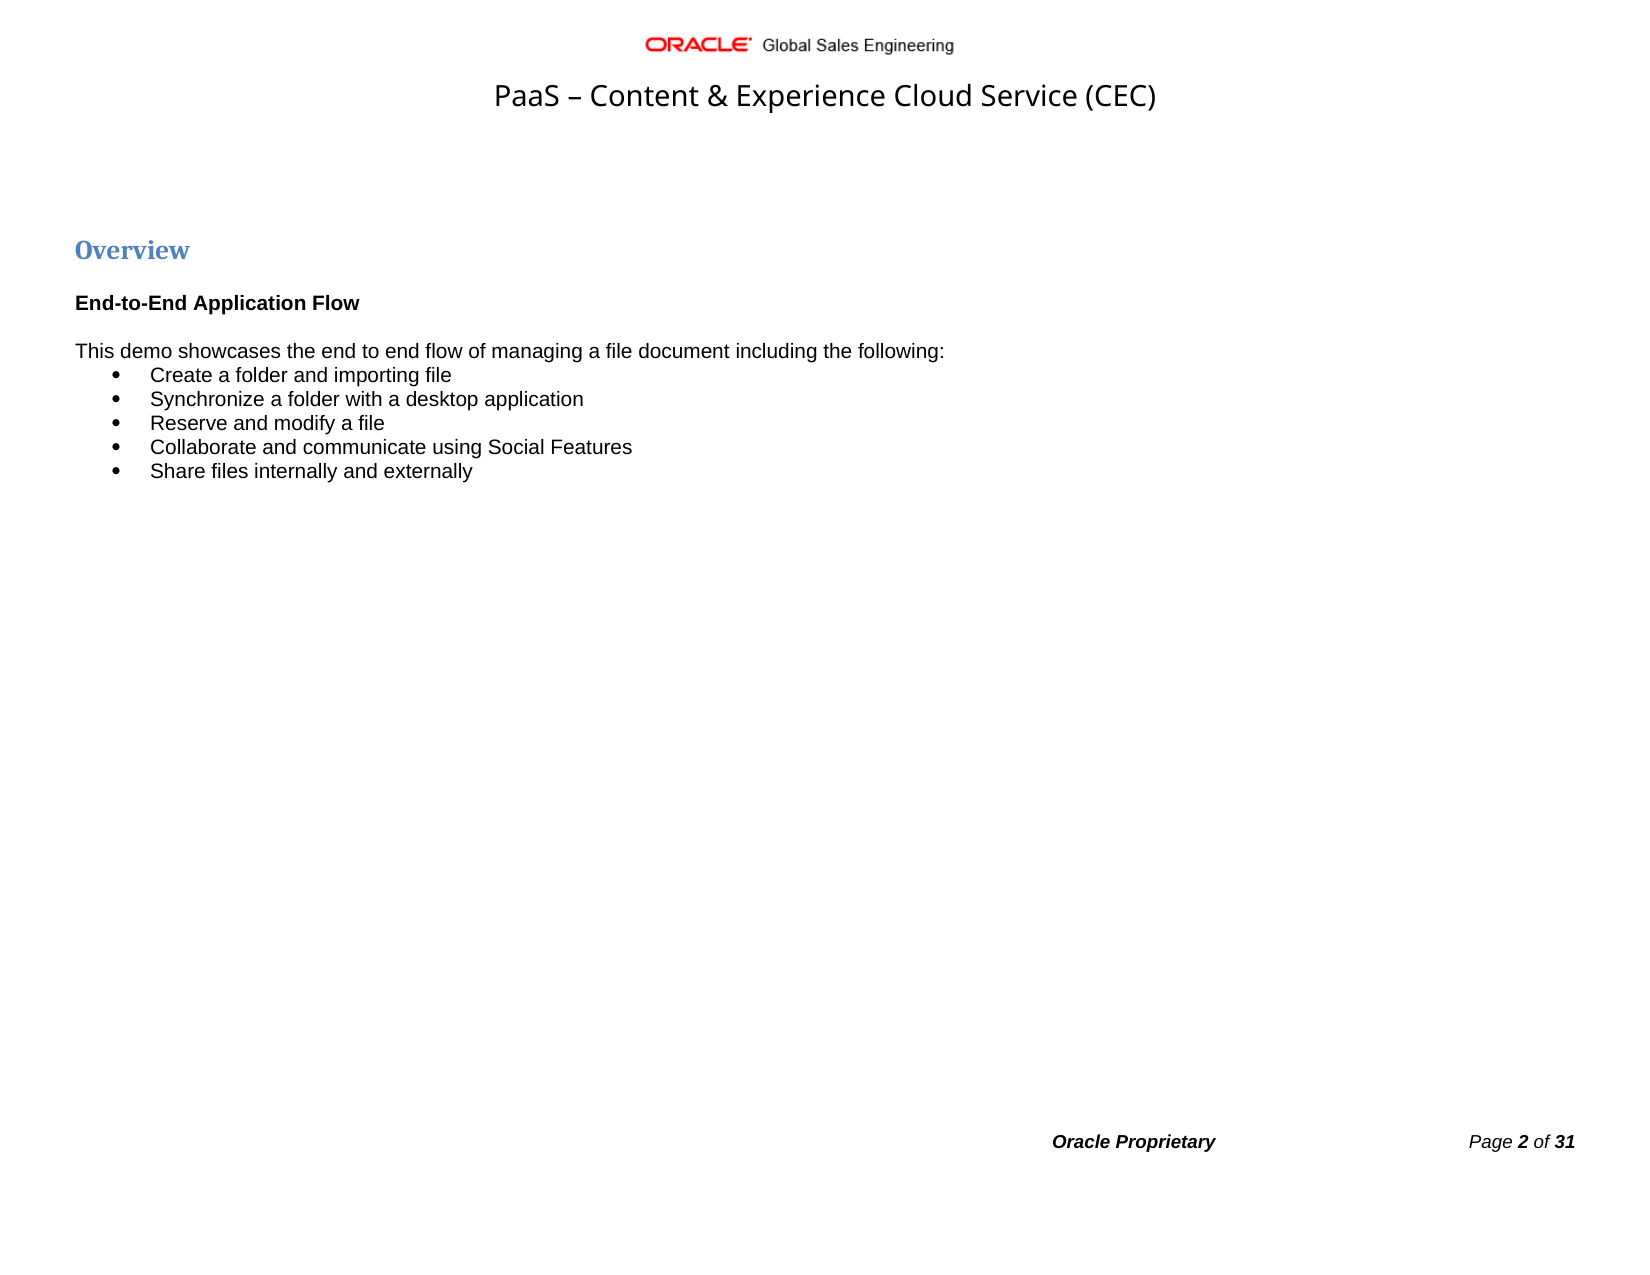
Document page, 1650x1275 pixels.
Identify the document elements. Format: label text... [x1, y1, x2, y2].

picture [641, 31, 961, 67]
text This demo showcases the end to end flow of managing a file document including the following: [75, 338, 1575, 362]
list Synchronize a folder with a desktop application [112, 386, 1575, 411]
text End-to-End Application Flow [75, 291, 1575, 314]
list Collaborate and communicate using Social Features [112, 434, 1575, 459]
list Create a folder and importing file [112, 362, 1575, 386]
subtitle Overview [75, 235, 1575, 267]
list Share files internally and externally [112, 459, 1575, 483]
list Reserve and modify a file [112, 411, 1575, 434]
